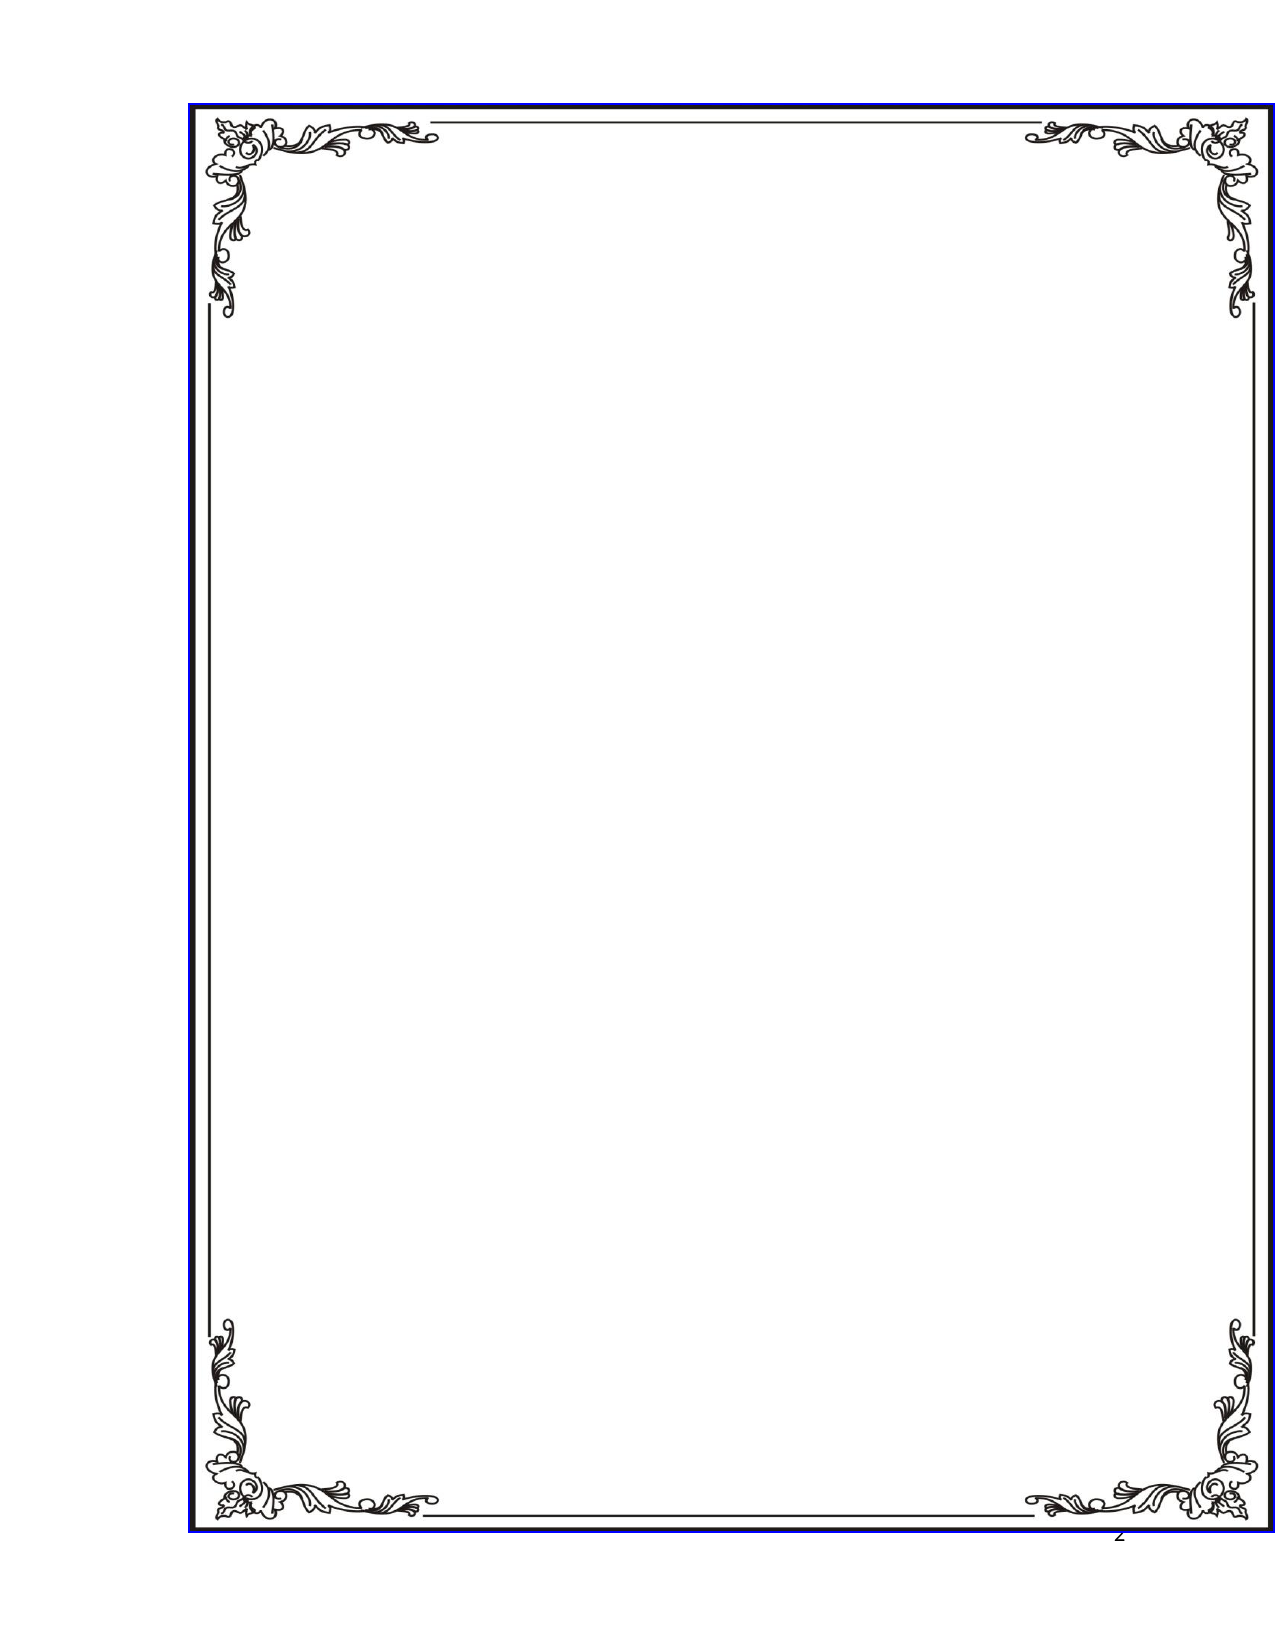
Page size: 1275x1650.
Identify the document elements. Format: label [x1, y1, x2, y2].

picture [190, 105, 1273, 1531]
